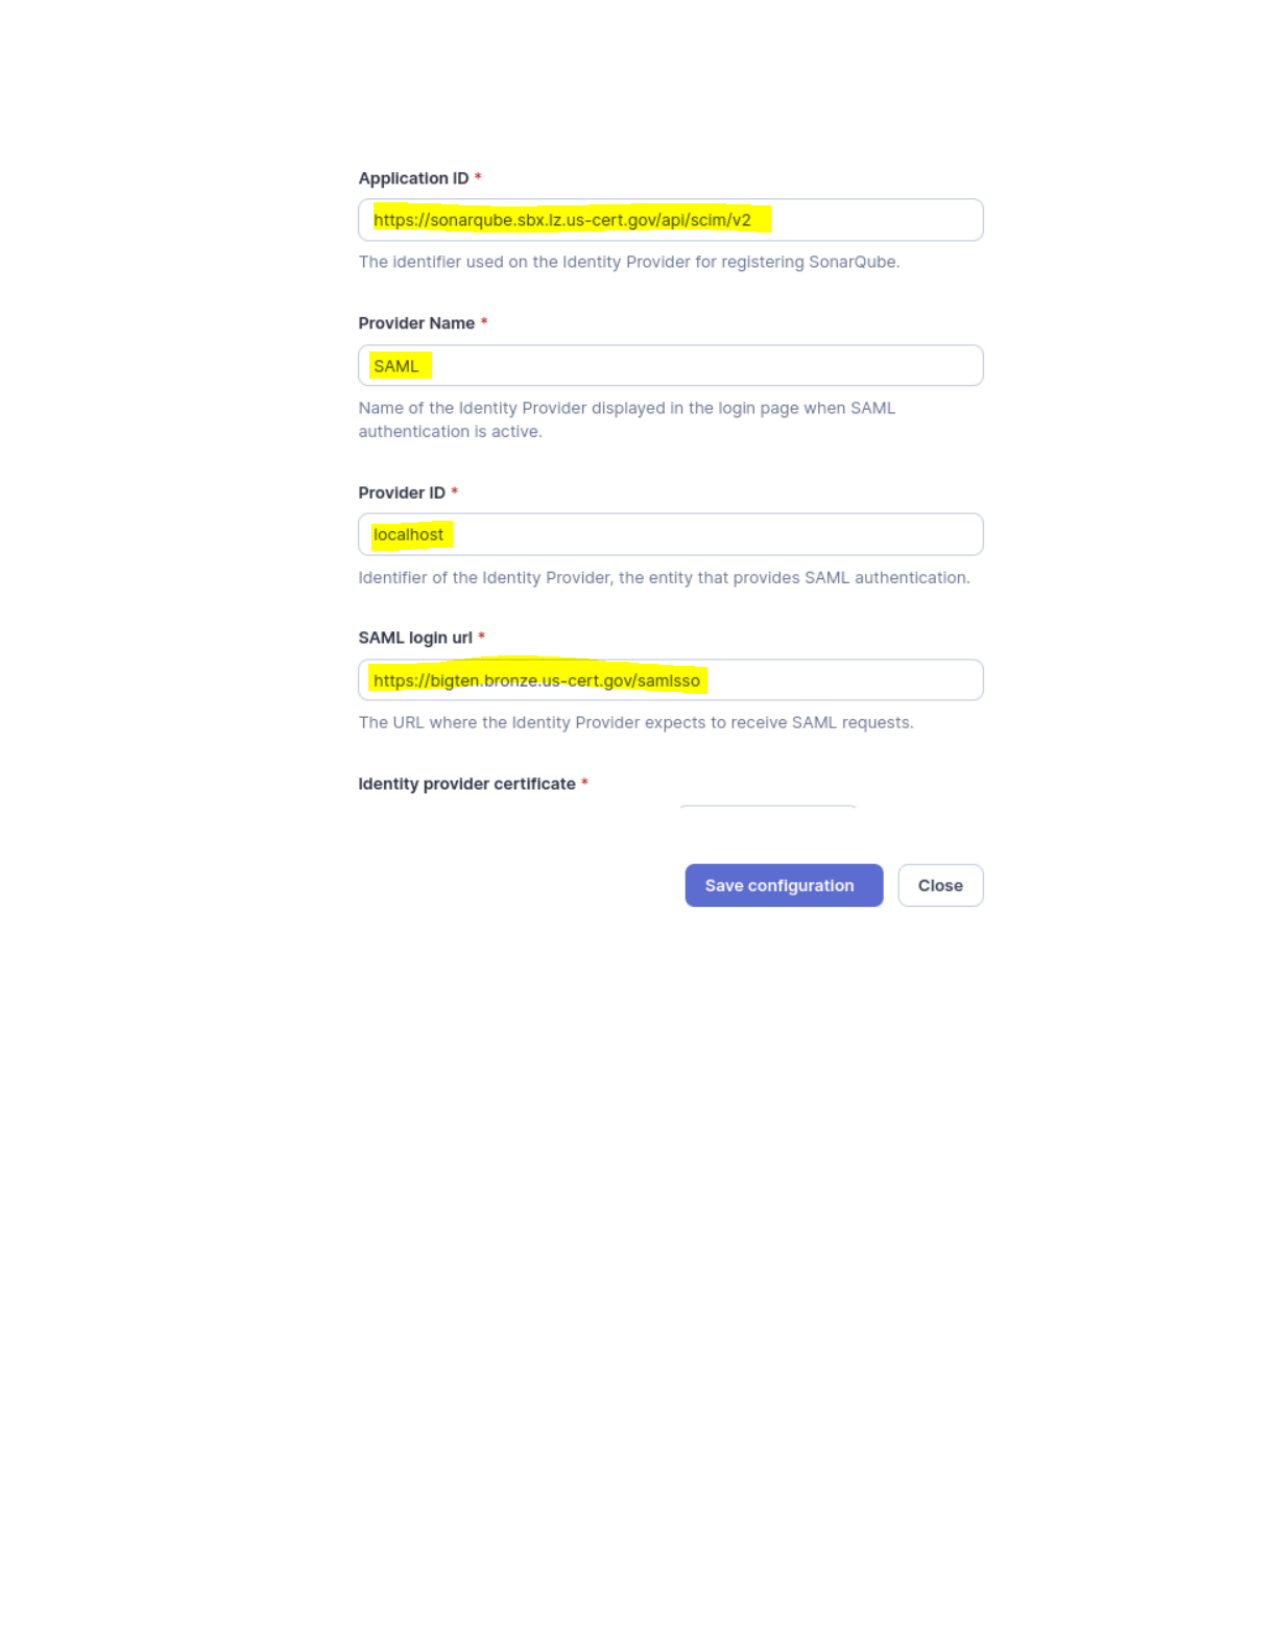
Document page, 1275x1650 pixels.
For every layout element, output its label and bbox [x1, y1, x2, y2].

picture [337, 150, 1007, 932]
